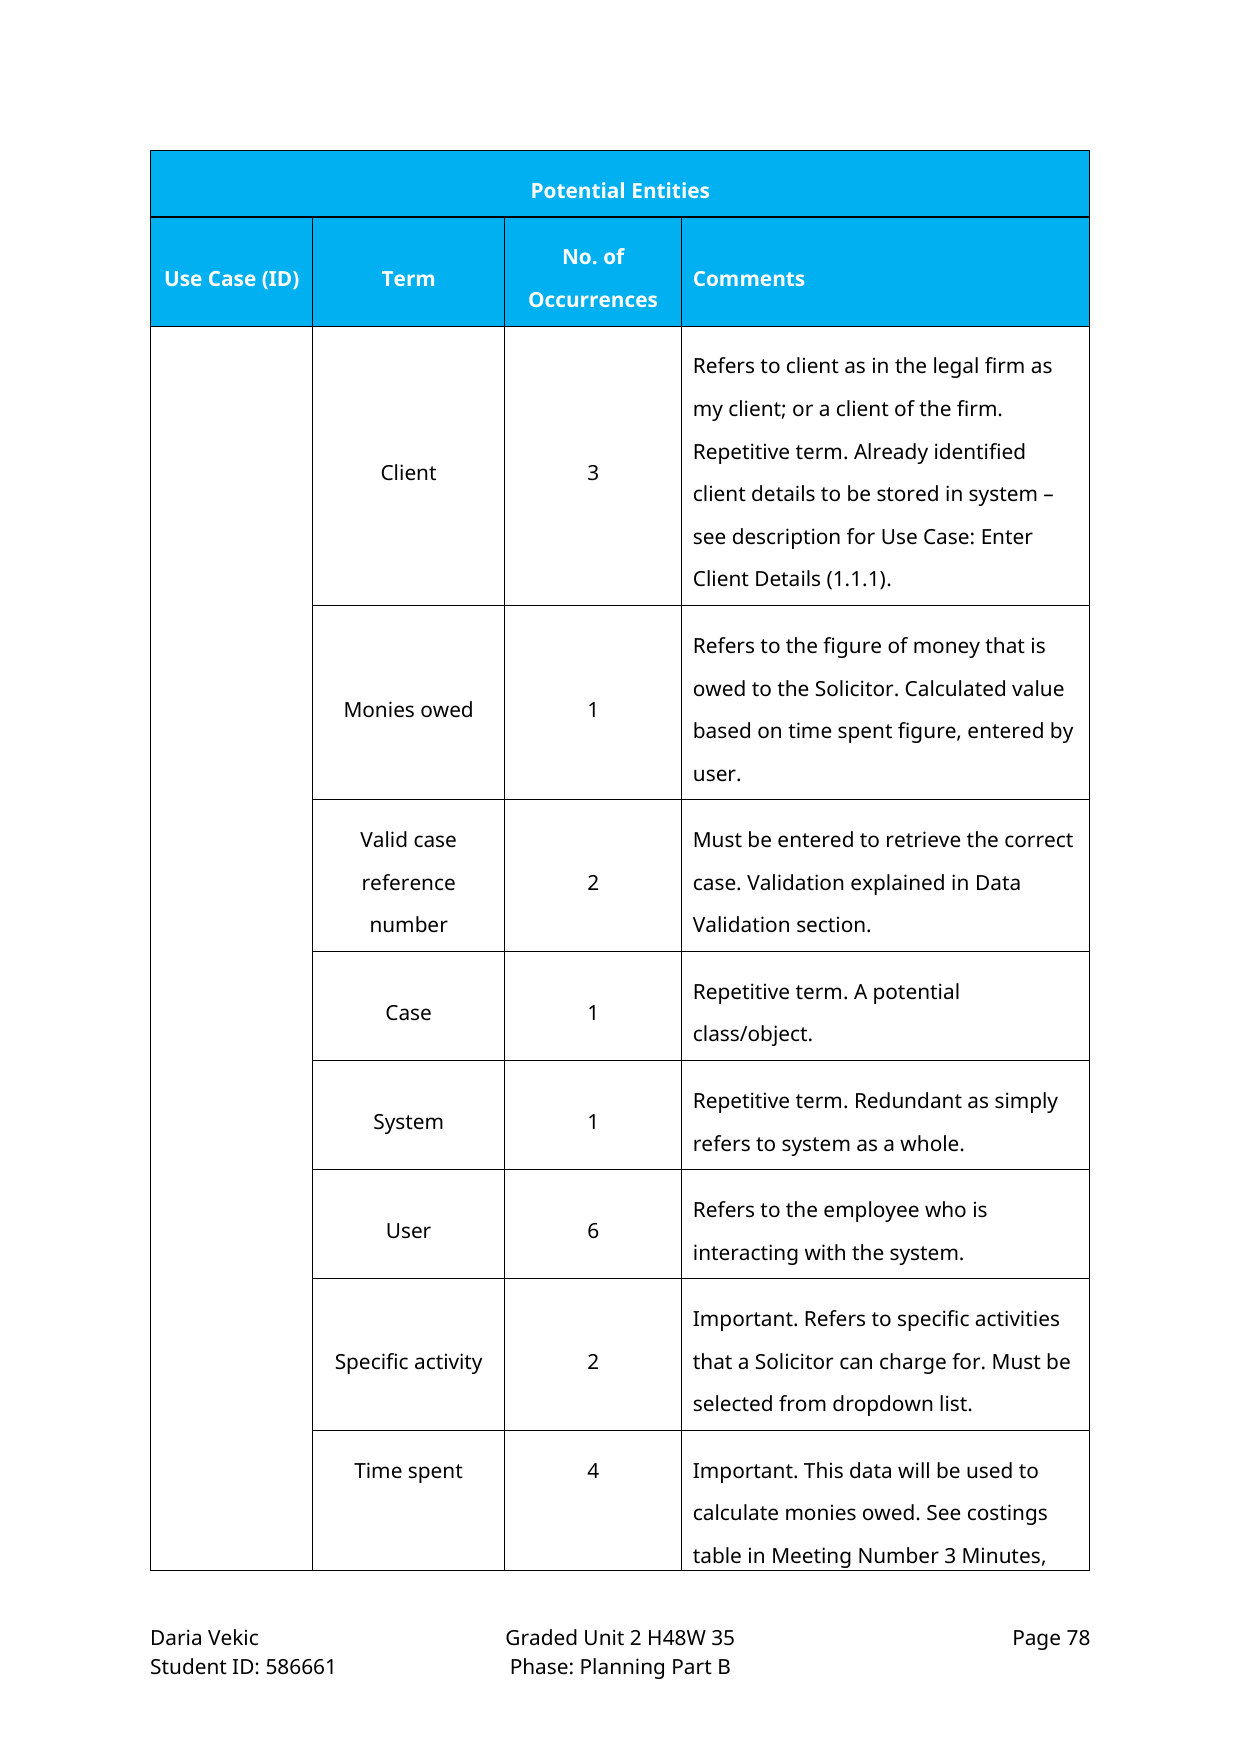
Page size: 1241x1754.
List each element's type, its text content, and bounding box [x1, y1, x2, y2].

table_cell Refers to the employee who is interacting with the system. [682, 1170, 1089, 1278]
table_cell 1 [505, 952, 681, 1060]
table_cell Case [313, 952, 504, 1060]
table_header Potential Entities [151, 151, 1089, 216]
table_cell 6 [505, 1170, 681, 1278]
table_cell Comments [682, 218, 1089, 326]
table_cell Important. Refers to specific activities that a Solicitor can charge for. Must be selected from dropdown list. [682, 1279, 1089, 1430]
table_cell Repetitive term. Redundant as simply refers to system as a whole. [682, 1061, 1089, 1169]
table_cell User [313, 1170, 504, 1278]
table_cell System [313, 1061, 504, 1169]
table_cell Specific activity [313, 1279, 504, 1430]
table_cell 4 [505, 1431, 681, 1569]
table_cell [682, 1431, 1089, 1569]
table_cell 1 [505, 606, 681, 799]
table_cell Time spent [313, 1431, 504, 1569]
table_cell Refers to the figure of money that is owed to the Solicitor. Calculated value based on time spent figure, entered by user. [682, 606, 1089, 799]
table_cell 2 [505, 1279, 681, 1430]
table_cell Monies owed [313, 606, 504, 799]
table_cell Client [313, 327, 504, 605]
table_cell Repetitive term. A potential class/object. [682, 952, 1089, 1060]
table_cell 2 [505, 800, 681, 951]
table_cell Term [313, 218, 504, 326]
table_cell Must be entered to retrieve the correct case. Validation explained in Data Validation section. [682, 800, 1089, 951]
table_cell Valid case reference number [313, 800, 504, 951]
table_cell No. of Occurrences [505, 218, 681, 326]
table_cell 3 [505, 327, 681, 605]
table_cell 1 [505, 1061, 681, 1169]
table_cell Refers to client as in the legal firm as my client; or a client of the firm. Repetitive term. Already identified client details to be stored in system – see description for Use Case: Enter Client Details (1.1.1). [682, 327, 1089, 605]
table_cell Use Case (ID) [151, 218, 312, 326]
